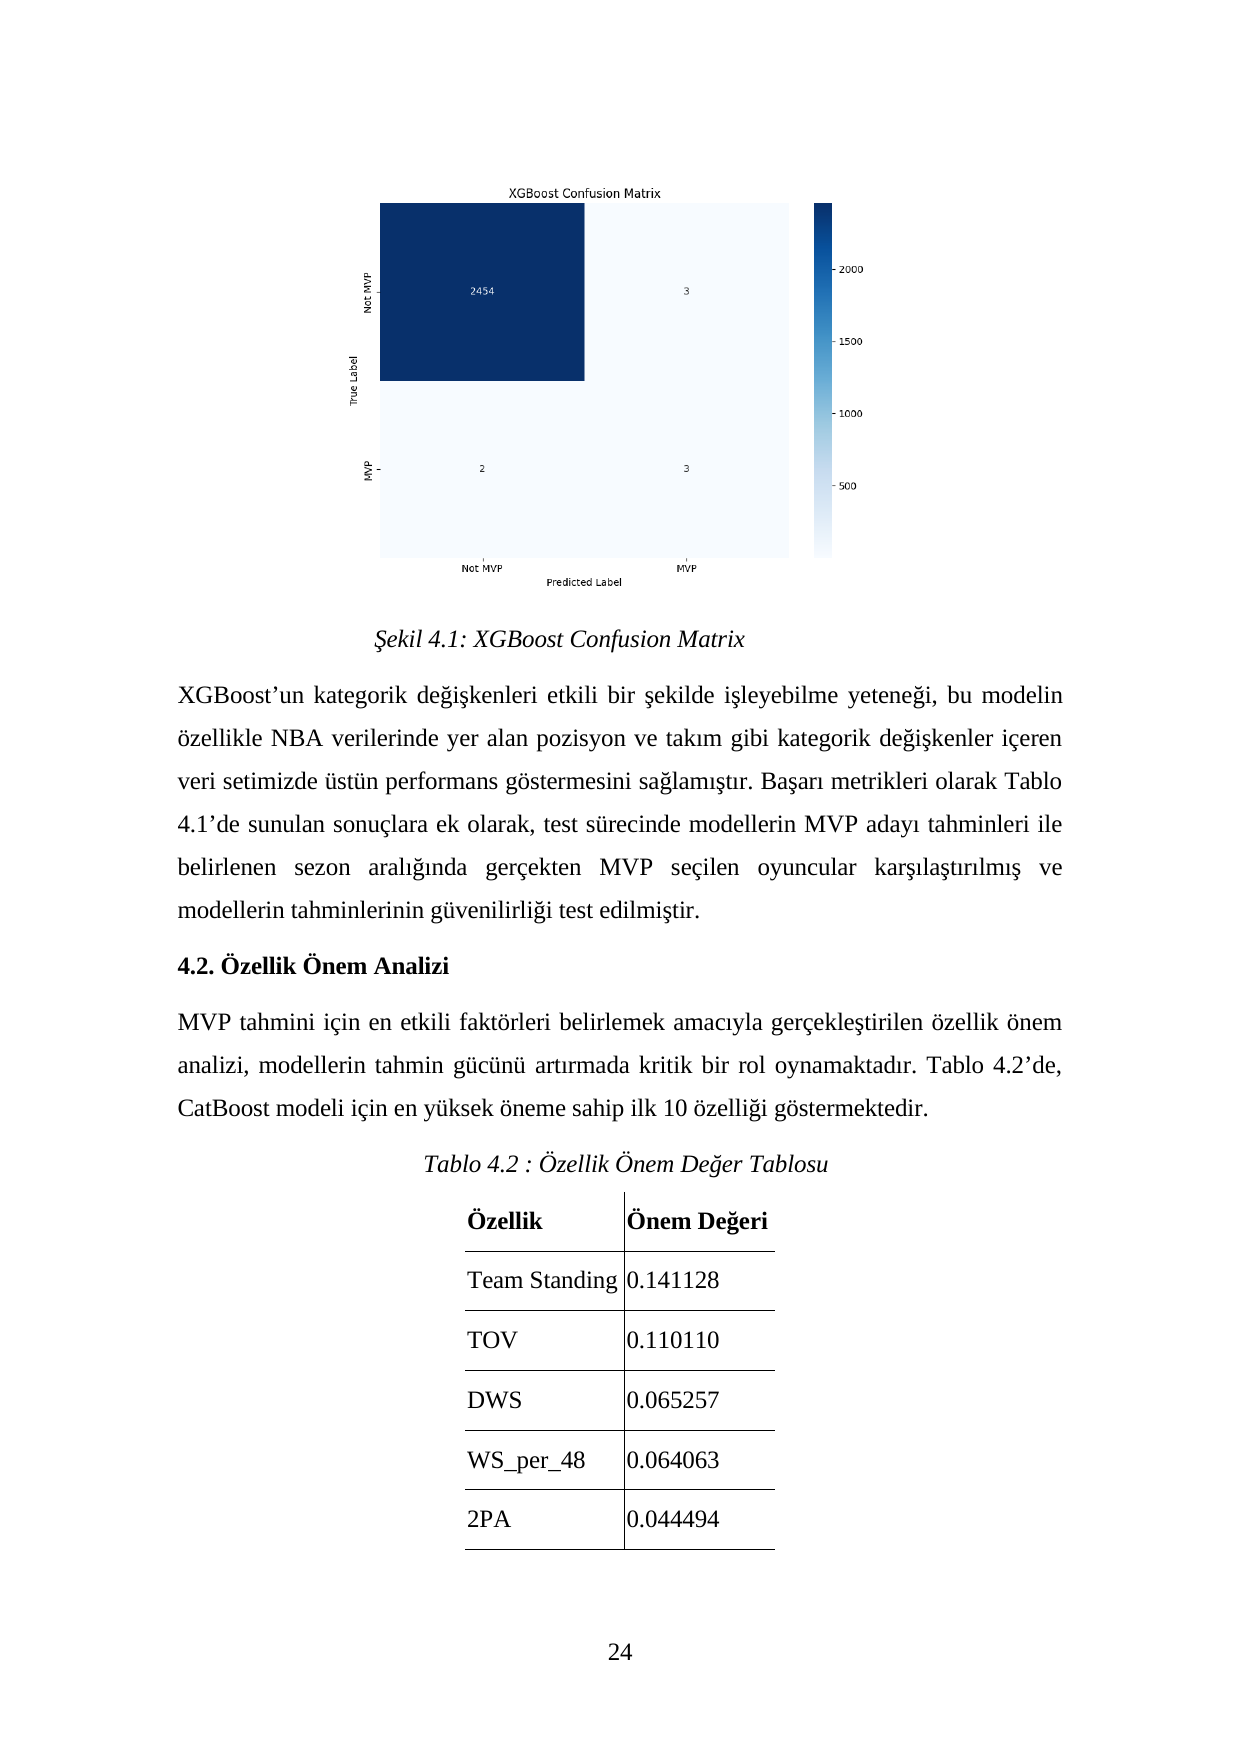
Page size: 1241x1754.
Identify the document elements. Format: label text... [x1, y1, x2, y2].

table_cell 0.065257 [625, 1371, 775, 1429]
table_cell 0.141128 [625, 1252, 775, 1310]
table_header Önem Değeri [625, 1192, 775, 1251]
table_cell WS_per_48 [465, 1431, 624, 1489]
picture [339, 177, 901, 598]
table_cell DWS [465, 1371, 624, 1429]
table_cell 0.064063 [625, 1431, 775, 1489]
table_header Özellik [465, 1192, 624, 1251]
table_cell TOV [465, 1311, 624, 1370]
text Şekil 4.1: XGBoost Confusion Matrix [177, 624, 1063, 653]
table_cell 0.044494 [625, 1490, 775, 1549]
table_cell 0.110110 [625, 1311, 775, 1370]
table_cell 2PA [465, 1490, 624, 1549]
text 4.2. Özellik Önem Analizi [177, 951, 1063, 980]
text Tablo 4.2 : Özellik Önem Değer Tablosu [177, 1149, 1063, 1177]
text XGBoost’un kategorik değişkenleri etkili bir şekilde işleyebilme yeteneği, bu modelin özellikle NBA verilerinde yer alan pozisyon ve takım gibi kategorik değişkenler içeren veri setimizde üstün performans göstermesini sağlamıştır. Başarı metrikleri olarak Tablo 4.1’de sunulan sonuçlara ek olarak, test sürecinde modellerin MVP adayı tahminleri ile belirlenen sezon aralığında gerçekten MVP seçilen oyuncular karşılaştırılmış ve modellerin tahminlerinin güvenilirliği test edilmiştir. [177, 680, 1063, 924]
table_cell Team Standing [465, 1252, 624, 1310]
text MVP tahmini için en etkili faktörleri belirlemek amacıyla gerçekleştirilen özellik önem analizi, modellerin tahmin gücünü artırmada kritik bir rol oynamaktadır. Tablo 4.2’de, CatBoost modeli için en yüksek öneme sahip ilk 10 özelliği göstermektedir. [177, 1007, 1063, 1122]
